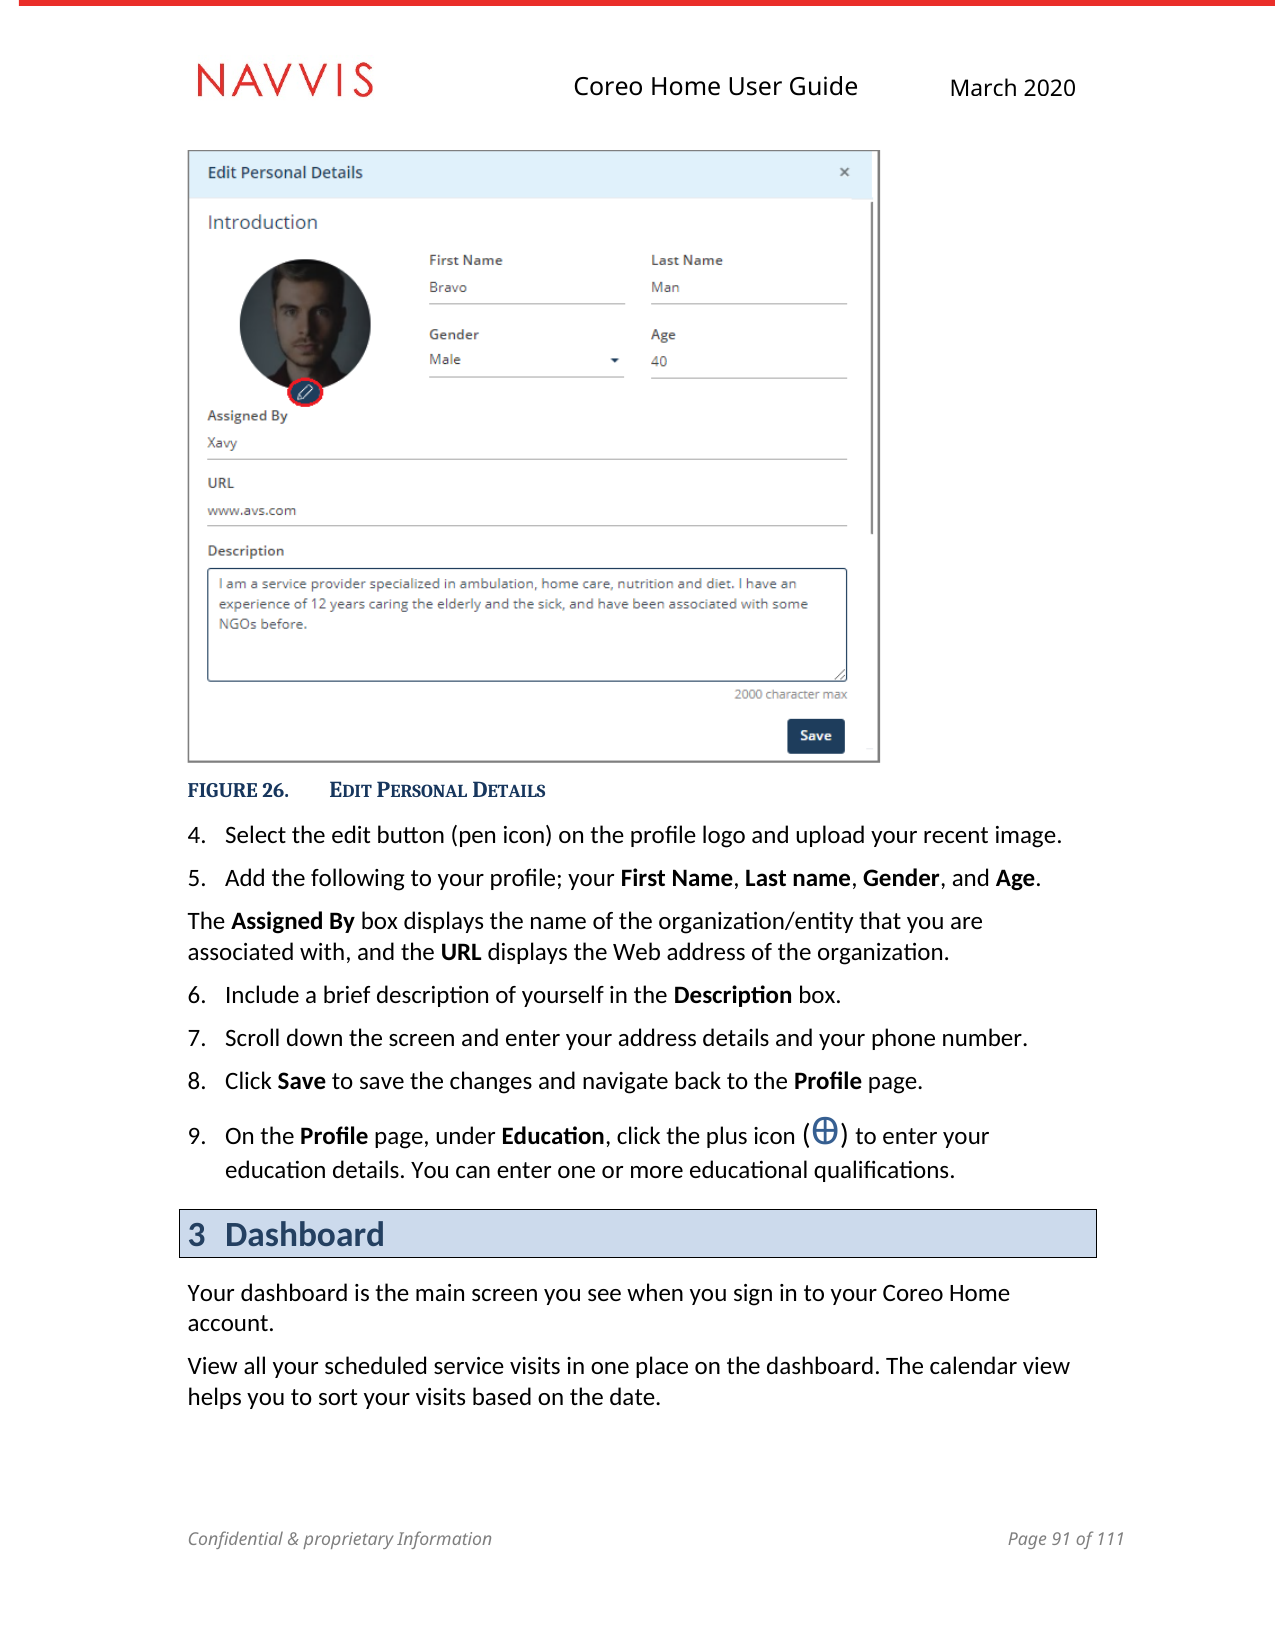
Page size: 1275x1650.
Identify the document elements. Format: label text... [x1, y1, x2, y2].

list Select the edit button (pen icon) on the profile logo and upload your recent image. [187, 819, 1087, 850]
list Include a brief description of yourself in the Description box. [187, 979, 1087, 1009]
text View all your scheduled service visits in one place on the dashboard. The calendar view helps you to sort your visits based on the date. [187, 1350, 1087, 1411]
subtitle Dashboard [180, 1210, 1096, 1257]
text The Assigned By box displays the name of the organization/entity that you are associated with, and the URL displays the Web address of the organization. [187, 905, 1087, 966]
text Edit Personal Details [187, 777, 1087, 803]
text Your dashboard is the main screen you see when you sign in to your Coreo Home account. [187, 1277, 1087, 1338]
list On the Profile page, under Education, click the plus icon (Ꚛ) to enter your education details. You can enter one or more educational qualifications. [187, 1108, 1087, 1184]
list Click Save to save the changes and navigate back to the Profile page. [187, 1065, 1087, 1095]
picture [187, 55, 383, 104]
list Scroll down the screen and enter your address details and your phone number. [187, 1022, 1087, 1052]
list Add the following to your profile; your First Name, Last name, Gender, and Age. [187, 862, 1087, 893]
picture [187, 150, 881, 764]
